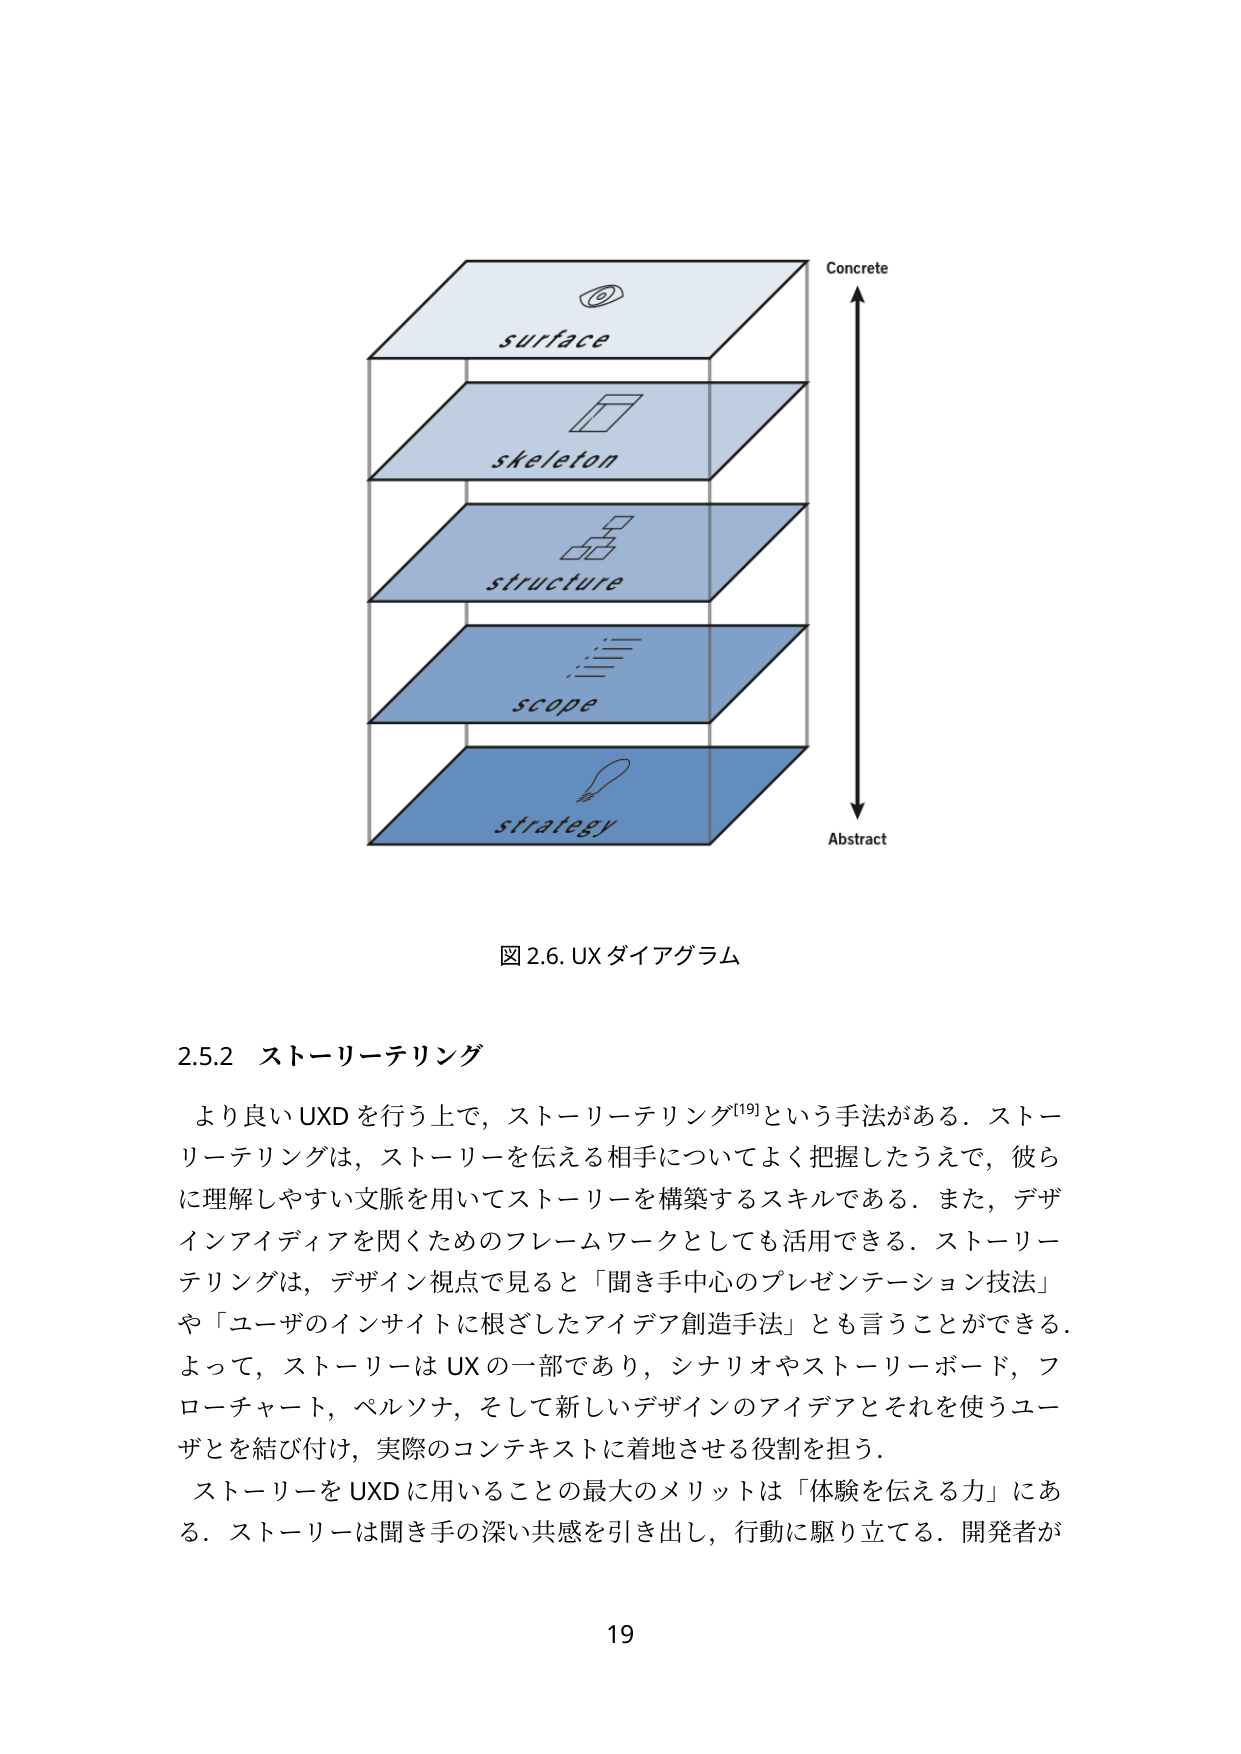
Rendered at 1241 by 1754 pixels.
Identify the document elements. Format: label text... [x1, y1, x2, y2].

text 2.5.2 ストーリーテリング [177, 1034, 1063, 1075]
picture [310, 225, 931, 857]
text より良いUXDを行う上で，ストーリーテリング[19]という手法がある．ストーリーテリングは，ストーリーを伝える相手についてよく把握したうえで，彼らに理解しやすい文脈を用いてストーリーを構築するスキルである．また，デザインアイディアを閃くためのフレームワークとしても活用できる．ストーリーテリングは，デザイン視点で見ると「聞き手中心のプレゼンテーション技法」や「ユーザのインサイトに根ざしたアイデア創造手法」とも言うことができる．よって，ストーリーはUXの一部であり，シナリオやストーリーボード，フローチャート，ペルソナ，そして新しいデザインのアイデアとそれを使うユーザとを結び付け，実際のコンテキストに着地させる役割を担う． [177, 1093, 1063, 1468]
text 図2.6. UXダイアグラム [177, 933, 1063, 975]
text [177, 1468, 1063, 1552]
